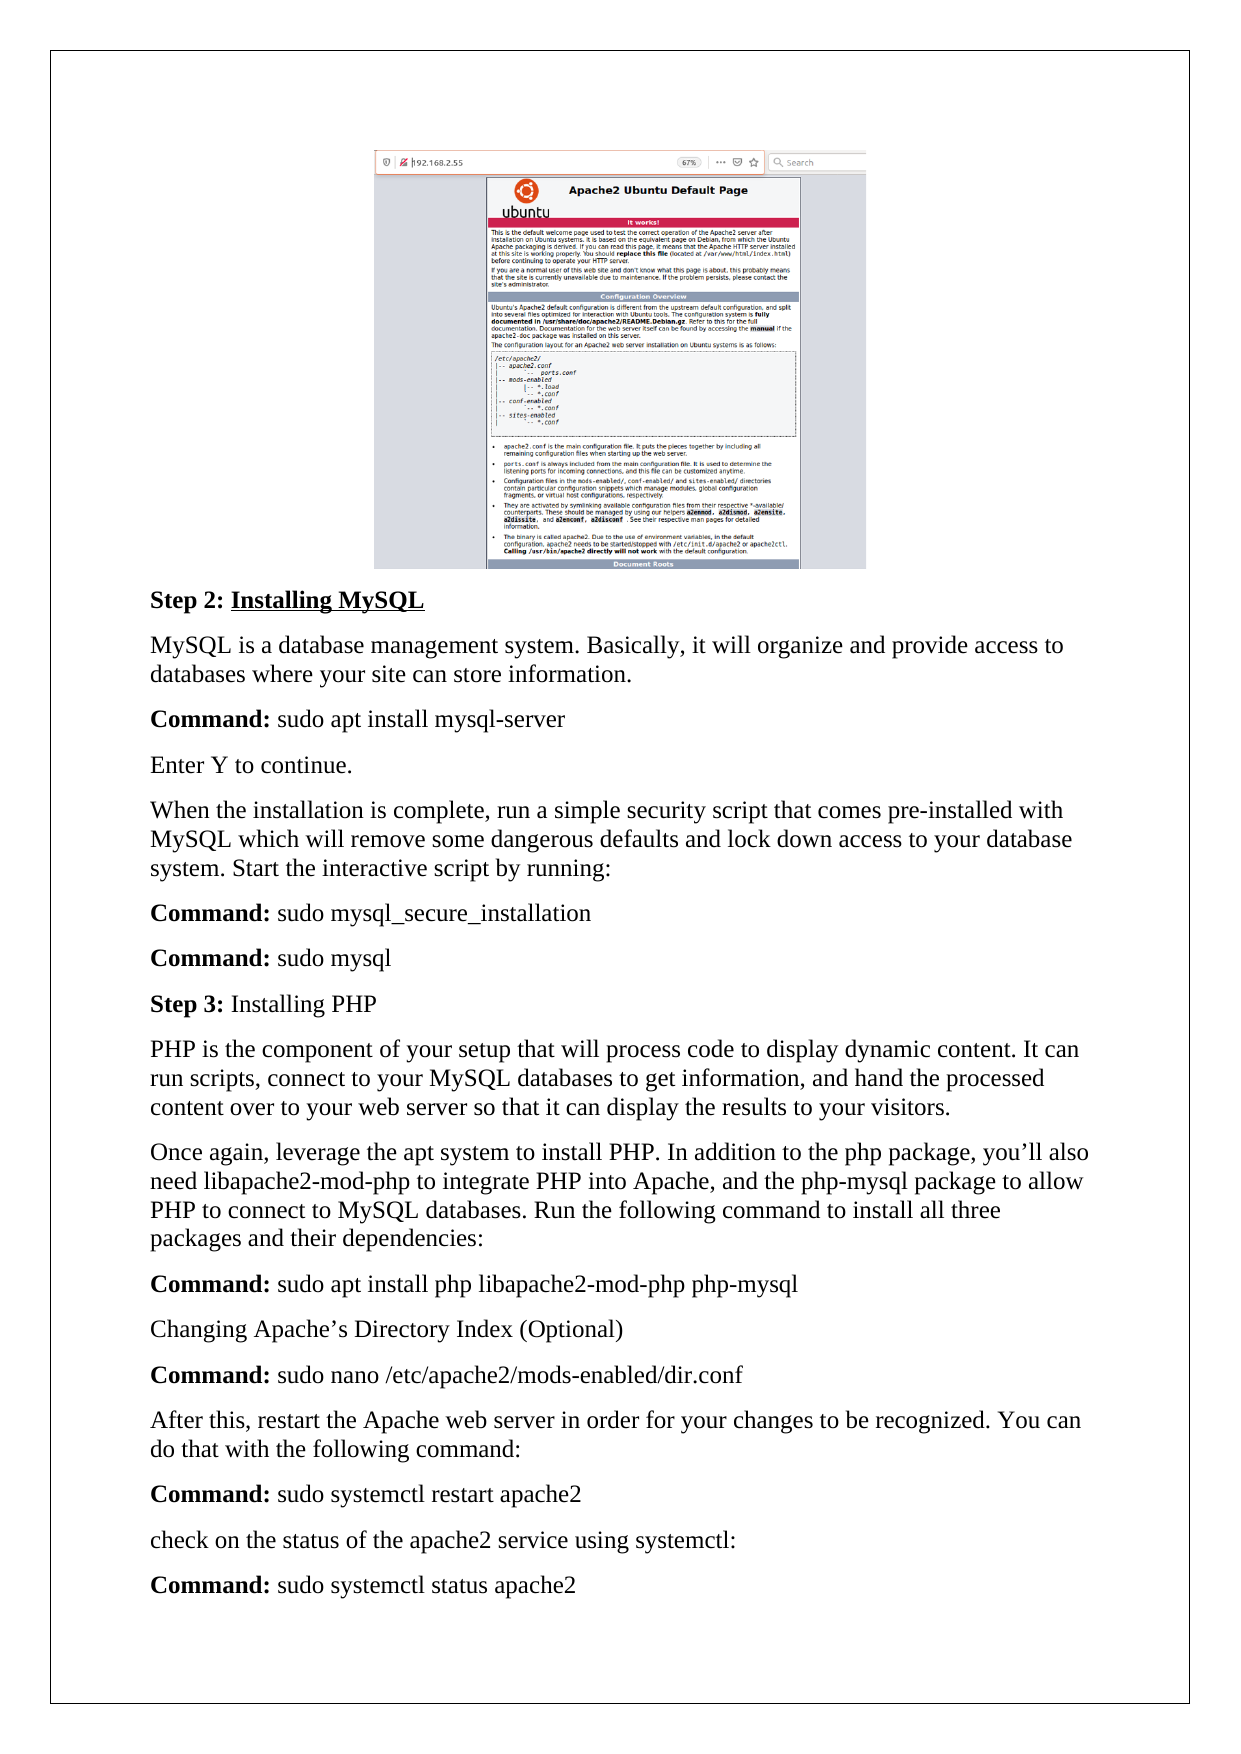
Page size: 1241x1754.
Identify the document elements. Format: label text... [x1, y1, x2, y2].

text Command: sudo mysql [150, 943, 1090, 972]
text Enter Y to continue. [150, 750, 1090, 778]
picture [374, 150, 867, 569]
text Command: sudo apt install php libapache2-mod-php php-mysql [150, 1269, 1090, 1298]
text After this, restart the Apache web server in order for your changes to be recognized. You can do that with the following command: [150, 1405, 1090, 1463]
text Command: sudo systemctl status apache2 [150, 1570, 1090, 1599]
text Command: sudo nano /etc/apache2/mods-enabled/dir.conf [150, 1360, 1090, 1388]
text Command: sudo apt install mysql-server [150, 704, 1090, 733]
text Step 3: Installing PHP [150, 989, 1090, 1018]
text PHP is the component of your setup that will process code to display dynamic content. It can run scripts, connect to your MySQL databases to get information, and hand the processed content over to your web server so that it can display the results to your visitors. [150, 1034, 1090, 1121]
text Changing Apache’s Directory Index (Optional) [150, 1314, 1090, 1343]
text When the installation is complete, run a simple security script that comes pre-installed with MySQL which will remove some dangerous defaults and lock down access to your database system. Start the interactive script by running: [150, 795, 1090, 881]
text Command: sudo mysql_secure_installation [150, 898, 1090, 927]
text MySQL is a database management system. Basically, it will organize and provide access to databases where your site can store information. [150, 630, 1090, 688]
text Step 2: Installing MySQL [150, 585, 1090, 613]
text check on the status of the apache2 service using systemctl: [150, 1525, 1090, 1553]
text Once again, leverage the apt system to install PHP. In addition to the php package, you’ll also need libapache2-mod-php to integrate PHP into Apache, and the php-mysql package to allow PHP to connect to MySQL databases. Run the following command to install all three packages and their dependencies: [150, 1137, 1090, 1252]
text Command: sudo systemctl restart apache2 [150, 1479, 1090, 1508]
